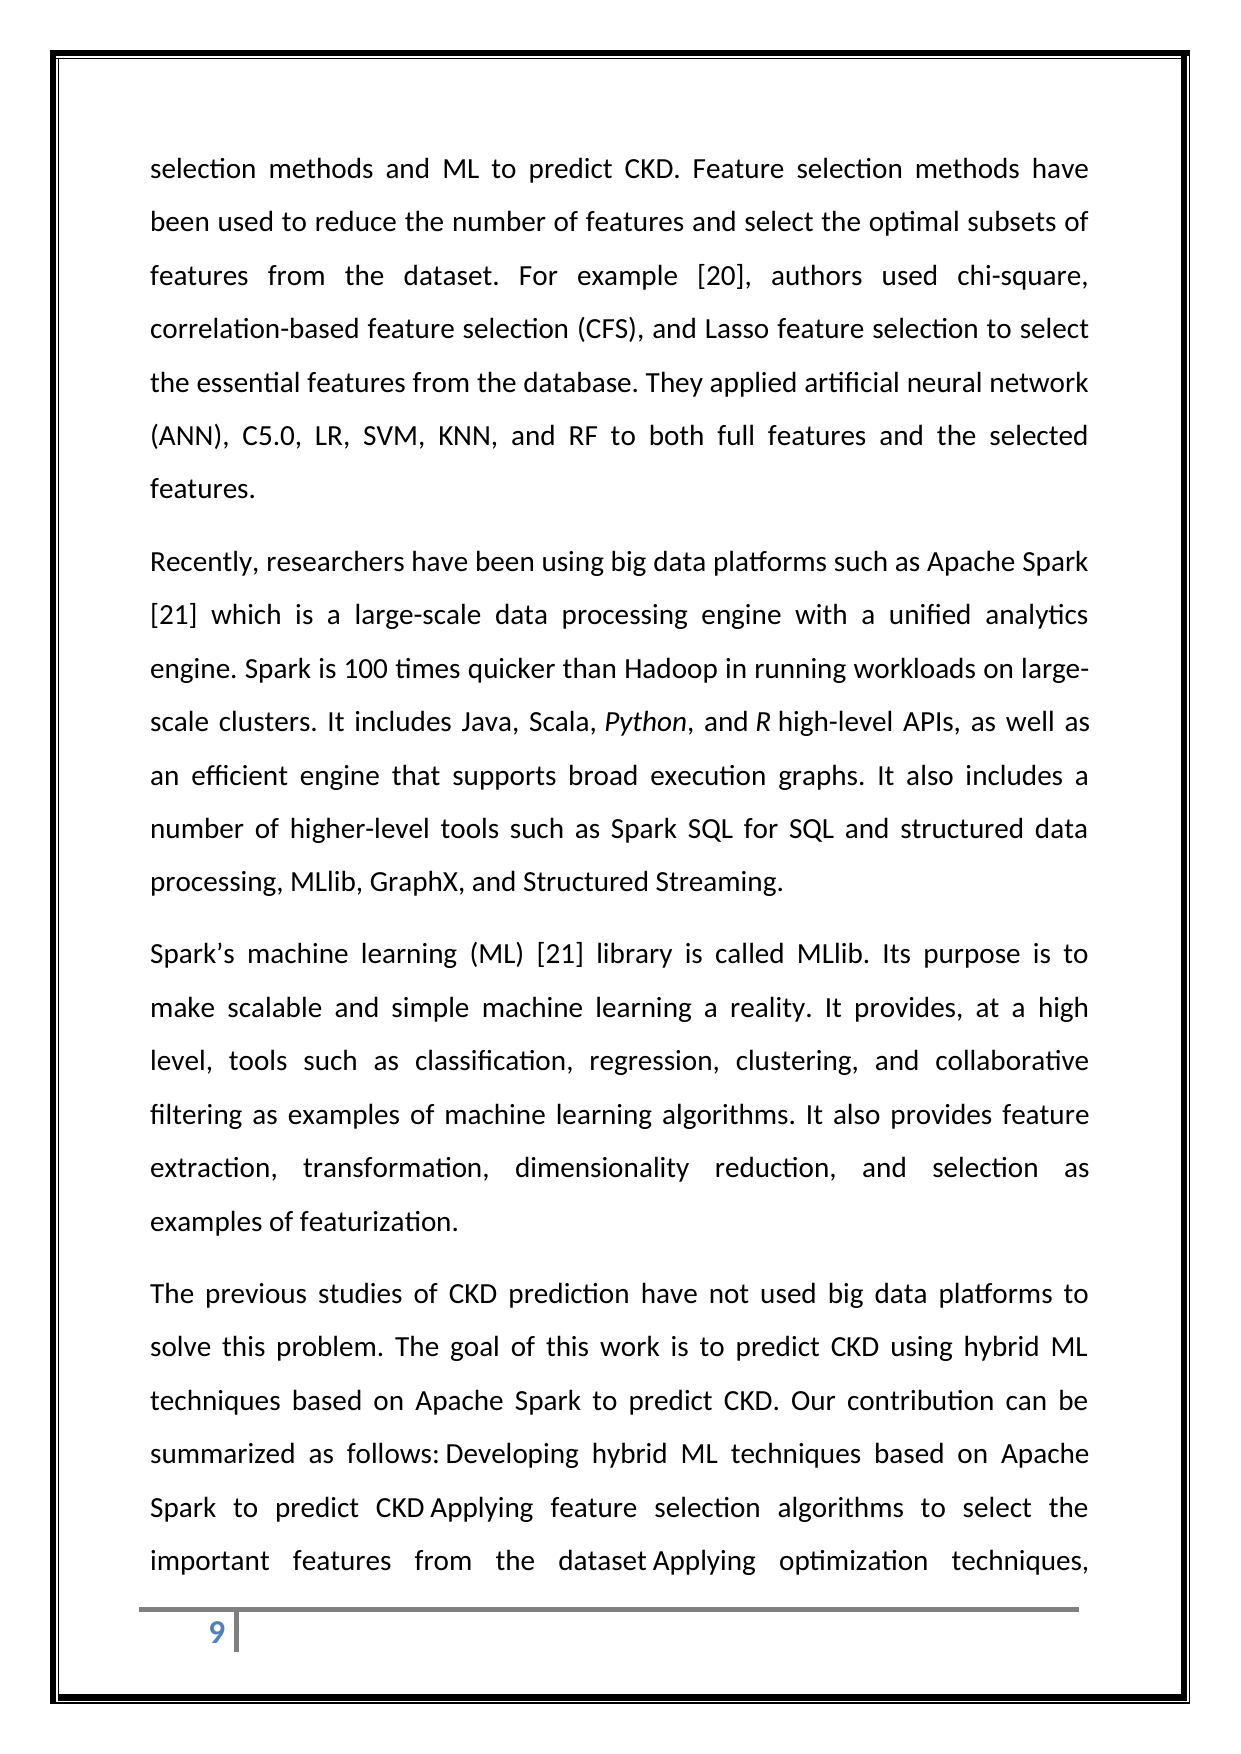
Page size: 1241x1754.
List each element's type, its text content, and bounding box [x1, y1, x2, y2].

text Spark’s machine learning (ML) [21] library is called MLlib. Its purpose is to make scalable and simple machine learning a reality. It provides, at a high level, tools such as classification, regression, clustering, and collaborative filtering as examples of machine learning algorithms. It also provides feature extraction, transformation, dimensionality reduction, and selection as examples of featurization. [150, 936, 1090, 1238]
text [150, 150, 1090, 506]
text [150, 1275, 1090, 1578]
text Recently, researchers have been using big data platforms such as Apache Spark [21] which is a large-scale data processing engine with a unified analytics engine. Spark is 100 times quicker than Hadoop in running workloads on large-scale clusters. It includes Java, Scala, Python, and R high-level APIs, as well as an efficient engine that supports broad execution graphs. It also includes a number of higher-level tools such as Spark SQL for SQL and structured data processing, MLlib, GraphX, and Structured Streaming. [150, 543, 1090, 899]
